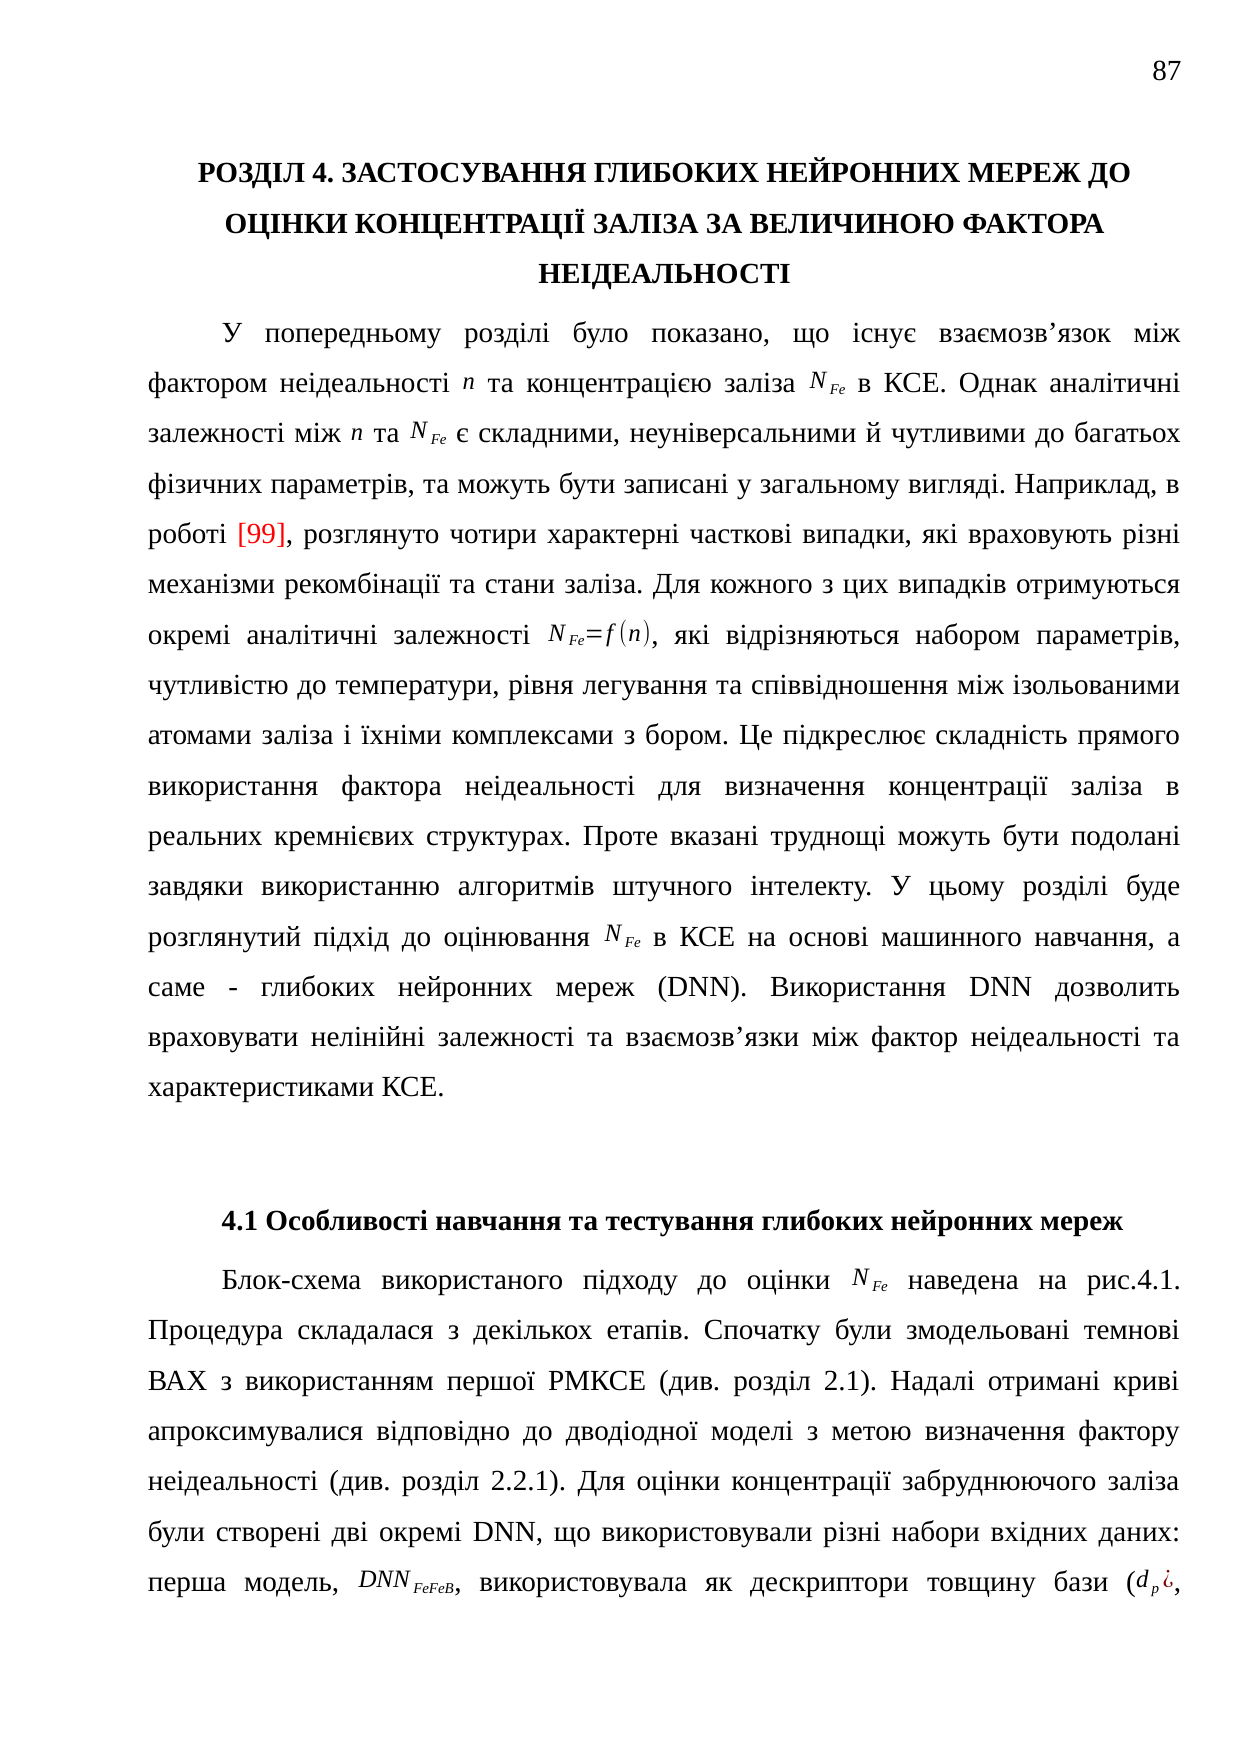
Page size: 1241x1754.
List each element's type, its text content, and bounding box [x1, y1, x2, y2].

subtitle 4.1 Особливості навчання та тестування глибоких нейронних мереж [148, 1203, 1181, 1237]
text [148, 1262, 1181, 1598]
text У попередньому розділі було показано, що існує взаємозв’язок між фактором неідеальності та концентрацією заліза в КСЕ. Однак аналітичні залежності між та є складними, неуніверсальними й чутливими до багатьох фізичних параметрів, та можуть бути записані у загальному вигляді. Наприклад, в роботі [99], розглянуто чотири характерні часткові випадки, які враховують різні механізми рекомбінації та стани заліза. Для кожного з цих випадків отримуються окремі аналітичні залежності , які відрізняються набором параметрів, чутливістю до температури, рівня легування та співвідношення між ізольованими атомами заліза і їхніми комплексами з бором. Це підкреслює складність прямого використання фактора неідеальності для визначення концентрації заліза в реальних кремнієвих структурах. Проте вказані труднощі можуть бути подолані завдяки використанню алгоритмів штучного інтелекту. У цьому розділі буде розглянутий підхід до оцінювання в КСЕ на основі машинного навчання, а саме - глибоких нейронних мереж (DNN). Використання DNN дозволить враховувати нелінійні залежності та взаємозв’язки між фактор неідеальності та характеристиками КСЕ. [148, 315, 1181, 1103]
subtitle РОЗДІЛ 4. ЗАСТОСУВАННЯ ГЛИБОКИХ НЕЙРОННИХ МЕРЕЖ ДО ОЦІНКИ КОНЦЕНТРАЦІЇ ЗАЛІЗА ЗА ВЕЛИЧИНОЮ ФАКТОРА НЕІДЕАЛЬНОСТІ [148, 156, 1181, 290]
